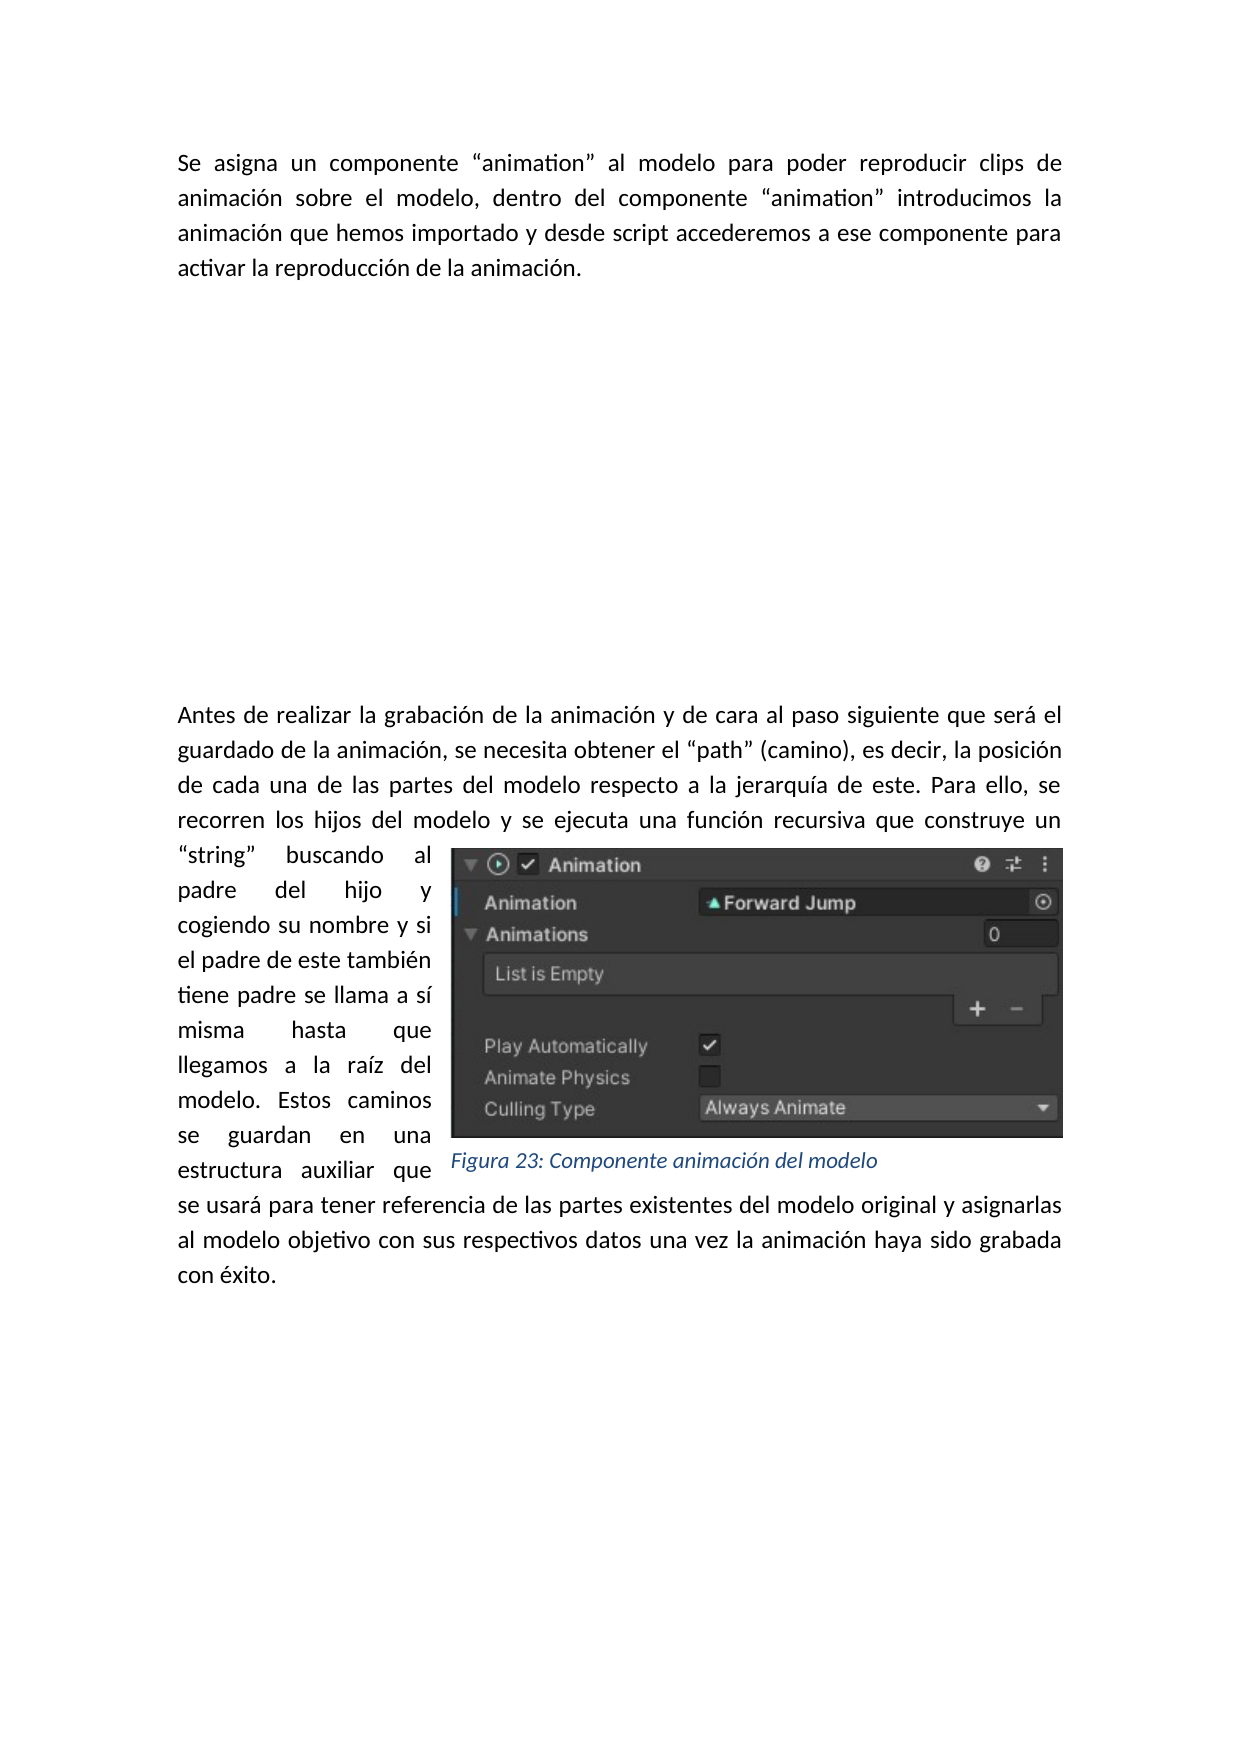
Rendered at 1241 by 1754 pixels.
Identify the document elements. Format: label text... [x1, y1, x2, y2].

picture [450, 848, 1063, 1138]
text Se asigna un componente “animation” al modelo para poder reproducir clips de animación sobre el modelo, dentro del componente “animation” introducimos la animación que hemos importado y desde script accederemos a ese componente para activar la reproducción de la animación. [177, 148, 1063, 283]
